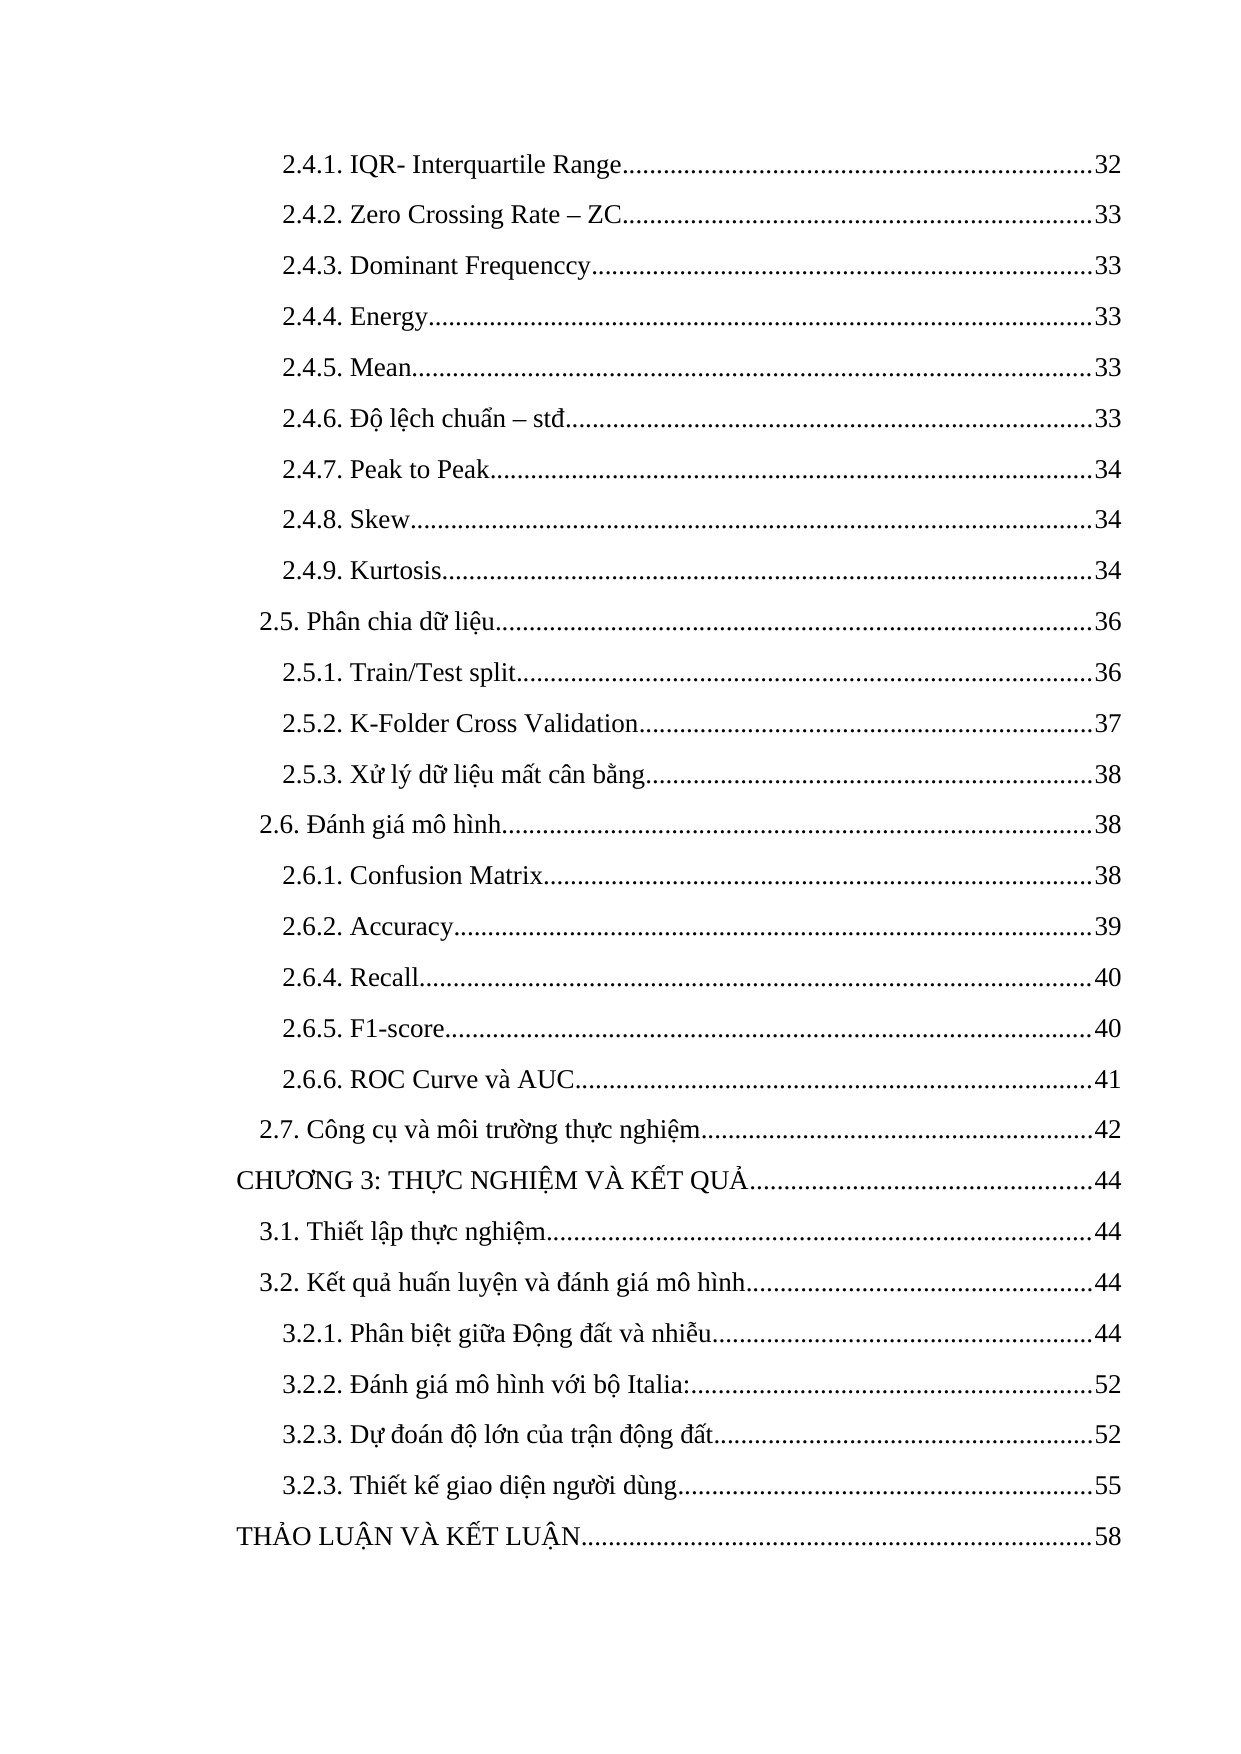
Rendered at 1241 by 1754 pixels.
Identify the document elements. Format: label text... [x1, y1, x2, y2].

text 2.6. Đánh giá mô hình 38 [200, 808, 1122, 840]
text 3.2. Kết quả huấn luyện và đánh giá mô hình 44 [200, 1266, 1122, 1297]
text 2.4.7. Peak to Peak 34 [223, 453, 1122, 484]
text 2.6.6. ROC Curve và AUC 41 [223, 1063, 1122, 1094]
text 2.7. Công cụ và môi trường thực nghiệm 42 [200, 1113, 1122, 1145]
text 3.1. Thiết lập thực nghiệm 44 [200, 1215, 1122, 1246]
text 2.5.2. K-Folder Cross Validation 37 [223, 707, 1122, 738]
text 3.2.1. Phân biệt giữa Động đất và nhiễu 44 [223, 1317, 1122, 1348]
text 2.4.6. Độ lệch chuẩn – stđ 33 [223, 402, 1122, 433]
text 2.4.2. Zero Crossing Rate – ZC 33 [223, 198, 1122, 230]
text 2.4.5. Mean 33 [223, 351, 1122, 382]
text 2.5. Phân chia dữ liệu 36 [200, 605, 1122, 636]
text 2.6.2. Accuracy 39 [223, 910, 1122, 941]
text 2.4.3. Dominant Frequenccy 33 [223, 249, 1122, 281]
text 2.4.4. Energy 33 [223, 300, 1122, 331]
text 2.4.9. Kurtosis 34 [223, 554, 1122, 586]
text 3.2.3. Thiết kế giao diện người dùng 55 [223, 1469, 1122, 1501]
text 2.6.4. Recall 40 [223, 961, 1122, 992]
text 2.5.1. Train/Test split 36 [223, 656, 1122, 687]
text 2.6.5. F1-score 40 [223, 1012, 1122, 1043]
text CHƯƠNG 3: THỰC NGHIỆM VÀ KẾT QUẢ 44 [177, 1164, 1122, 1196]
text 2.5.3. Xử lý dữ liệu mất cân bằng 38 [223, 758, 1122, 789]
text 2.4.8. Skew 34 [223, 503, 1122, 535]
text THẢO LUẬN VÀ KẾT LUẬN 58 [177, 1520, 1122, 1551]
text 3.2.2. Đánh giá mô hình với bộ Italia: 52 [223, 1368, 1122, 1399]
text 2.6.1. Confusion Matrix 38 [223, 859, 1122, 891]
text 2.4.1. IQR- Interquartile Range 32 [223, 148, 1122, 179]
text 3.2.3. Dự đoán độ lớn của trận động đất 52 [223, 1418, 1122, 1450]
